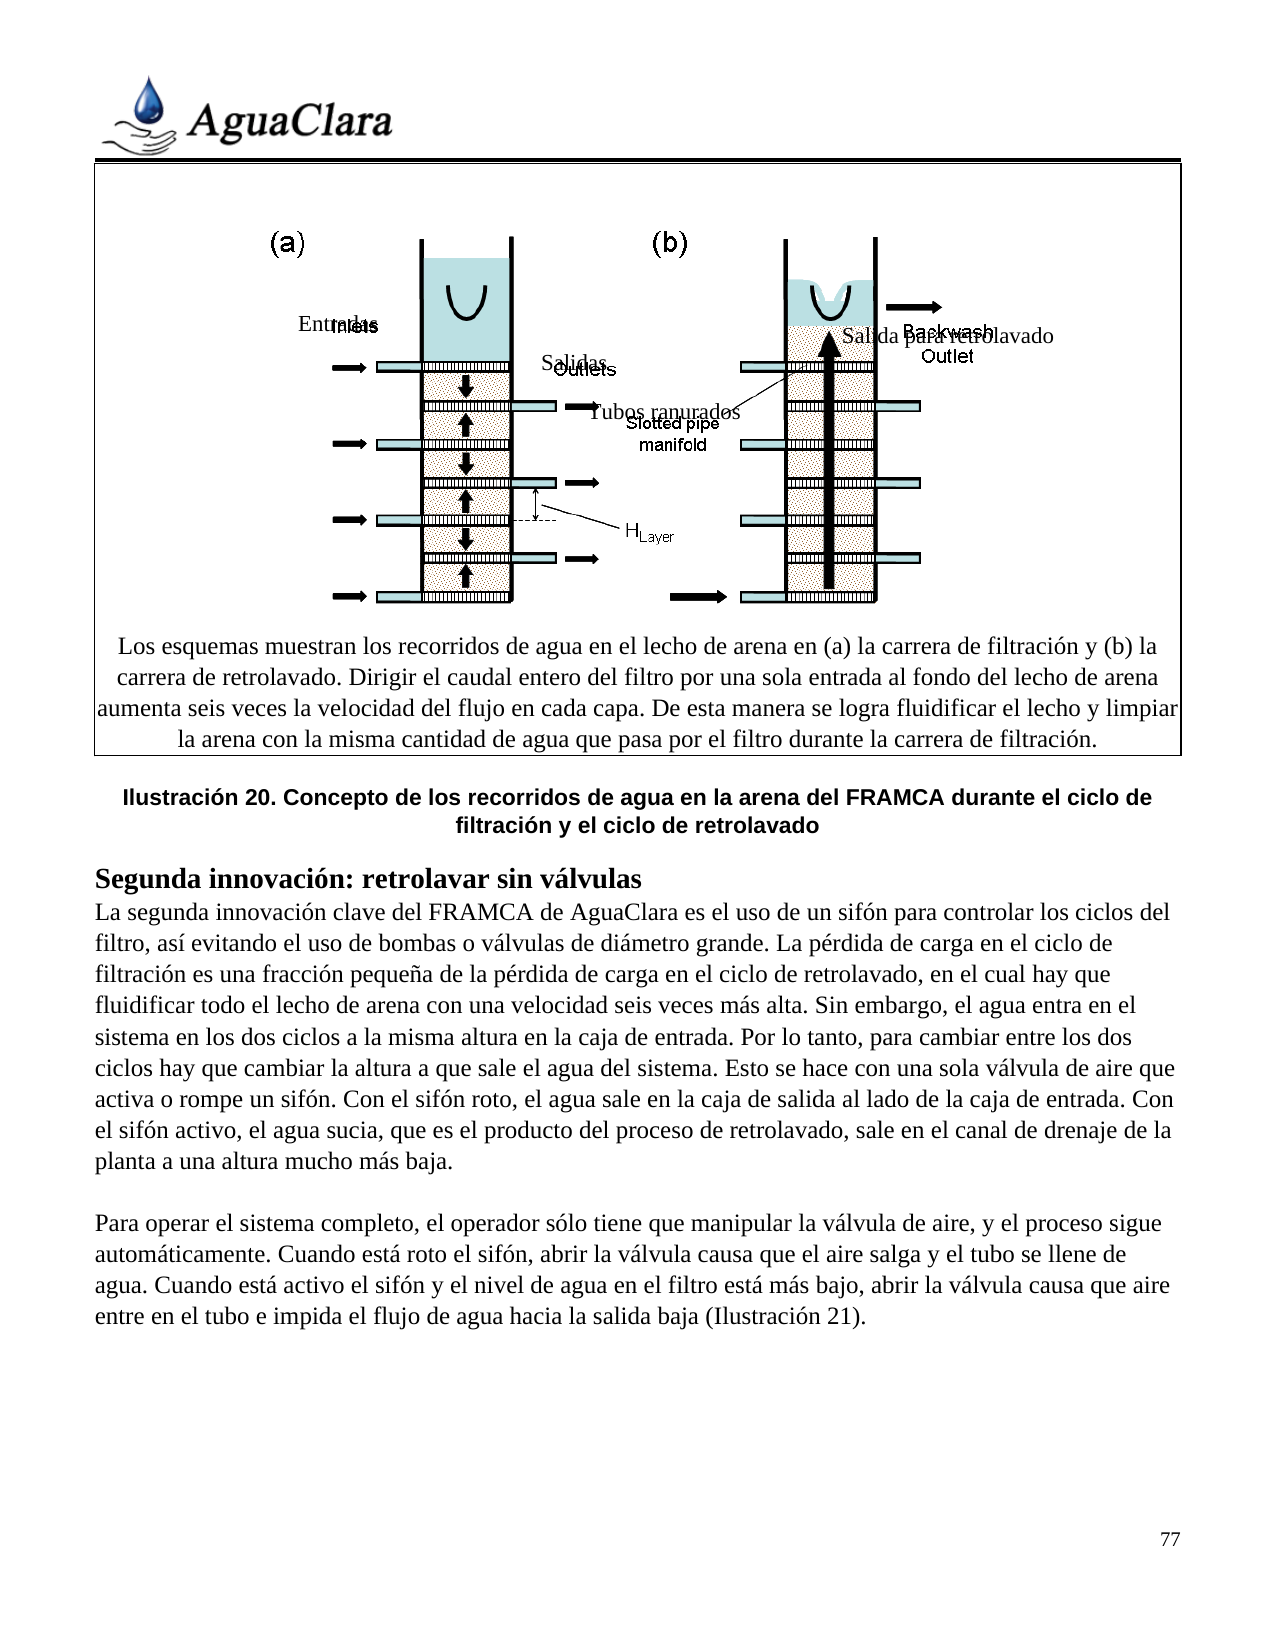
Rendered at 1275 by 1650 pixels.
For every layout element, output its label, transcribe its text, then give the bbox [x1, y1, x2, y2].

text Los esquemas muestran los recorridos de agua en el lecho de arena en (a) la carrera de filtración y (b) la carrera de retrolavado. Dirigir el caudal entero del filtro por una sola entrada al fondo del lecho de arena aumenta seis veces la velocidad del flujo en cada capa. De esta manera se logra fluidificar el lecho y limpiar la arena con la misma cantidad de agua que pasa por el filtro durante la carrera de filtración. [95, 630, 1180, 755]
picture [94, 75, 412, 158]
picture [259, 218, 1016, 604]
subtitle Segunda innovación: retrolavar sin válvulas [94, 861, 1181, 895]
text La segunda innovación clave del FRAMCA de AguaClara es el uso de un sifón para controlar los ciclos del filtro, así evitando el uso de bombas o válvulas de diámetro grande. La pérdida de carga en el ciclo de filtración es una fracción pequeña de la pérdida de carga en el ciclo de retrolavado, en el cual hay que fluidificar todo el lecho de arena con una velocidad seis veces más alta. Sin embargo, el agua entra en el sistema en los dos ciclos a la misma altura en la caja de entrada. Por lo tanto, para cambiar entre los dos ciclos hay que cambiar la altura a que sale el agua del sistema. Esto se hace con una sola válvula de aire que activa o rompe un sifón. Con el sifón roto, el agua sale en la caja de salida al lado de la caja de entrada. Con el sifón activo, el agua sucia, que es el producto del proceso de retrolavado, sale en el canal de drenaje de la planta a una altura mucho más baja. [94, 897, 1181, 1174]
